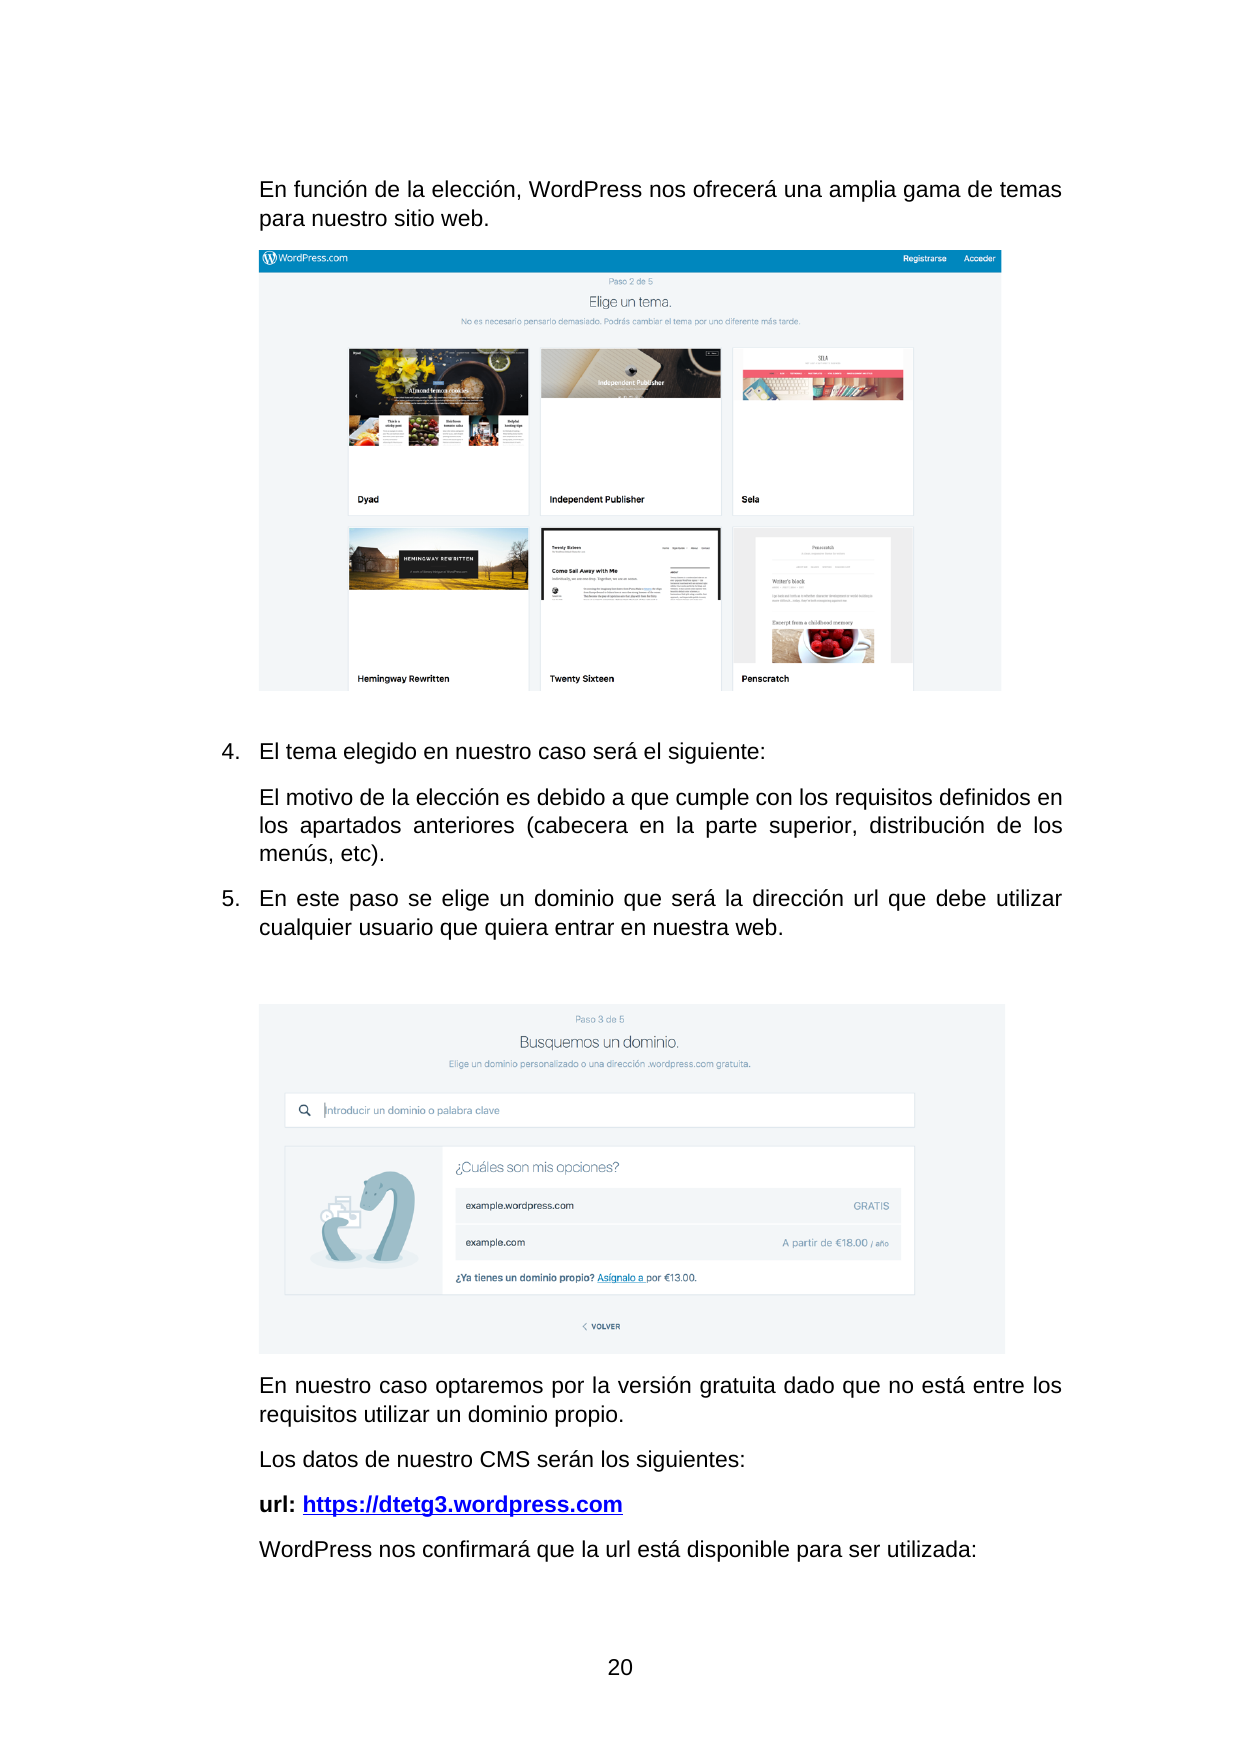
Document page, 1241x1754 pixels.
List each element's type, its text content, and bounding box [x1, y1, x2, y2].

list El tema elegido en nuestro caso será el siguiente: [221, 738, 1063, 765]
picture [258, 273, 1002, 691]
list Los datos de nuestro CMS serán los siguientes: [259, 1446, 1063, 1472]
list url: https://dtetg3.wordpress.com [259, 1491, 1063, 1517]
list El motivo de la elección es debido a que cumple con los requisitos definidos en los apartados anteriores (cabecera en la parte superior, distribución de los menús, etc). [259, 783, 1063, 867]
picture [915, 257, 923, 262]
list En función de la elección, WordPress nos ofrecerá una amplia gama de temas para nuestro sitio web. [259, 176, 1063, 231]
list En este paso se elige un dominio que será la dirección url que debe utilizar cualquier usuario que quiera entrar en nuestra web. [221, 885, 1063, 940]
picture [258, 1004, 1006, 1354]
picture [904, 256, 914, 261]
list En nuestro caso optaremos por la versión gratuita dado que no está entre los requisitos utilizar un dominio propio. [259, 1372, 1063, 1427]
list WordPress nos confirmará que la url está disponible para ser utilizada: [259, 1536, 1063, 1562]
